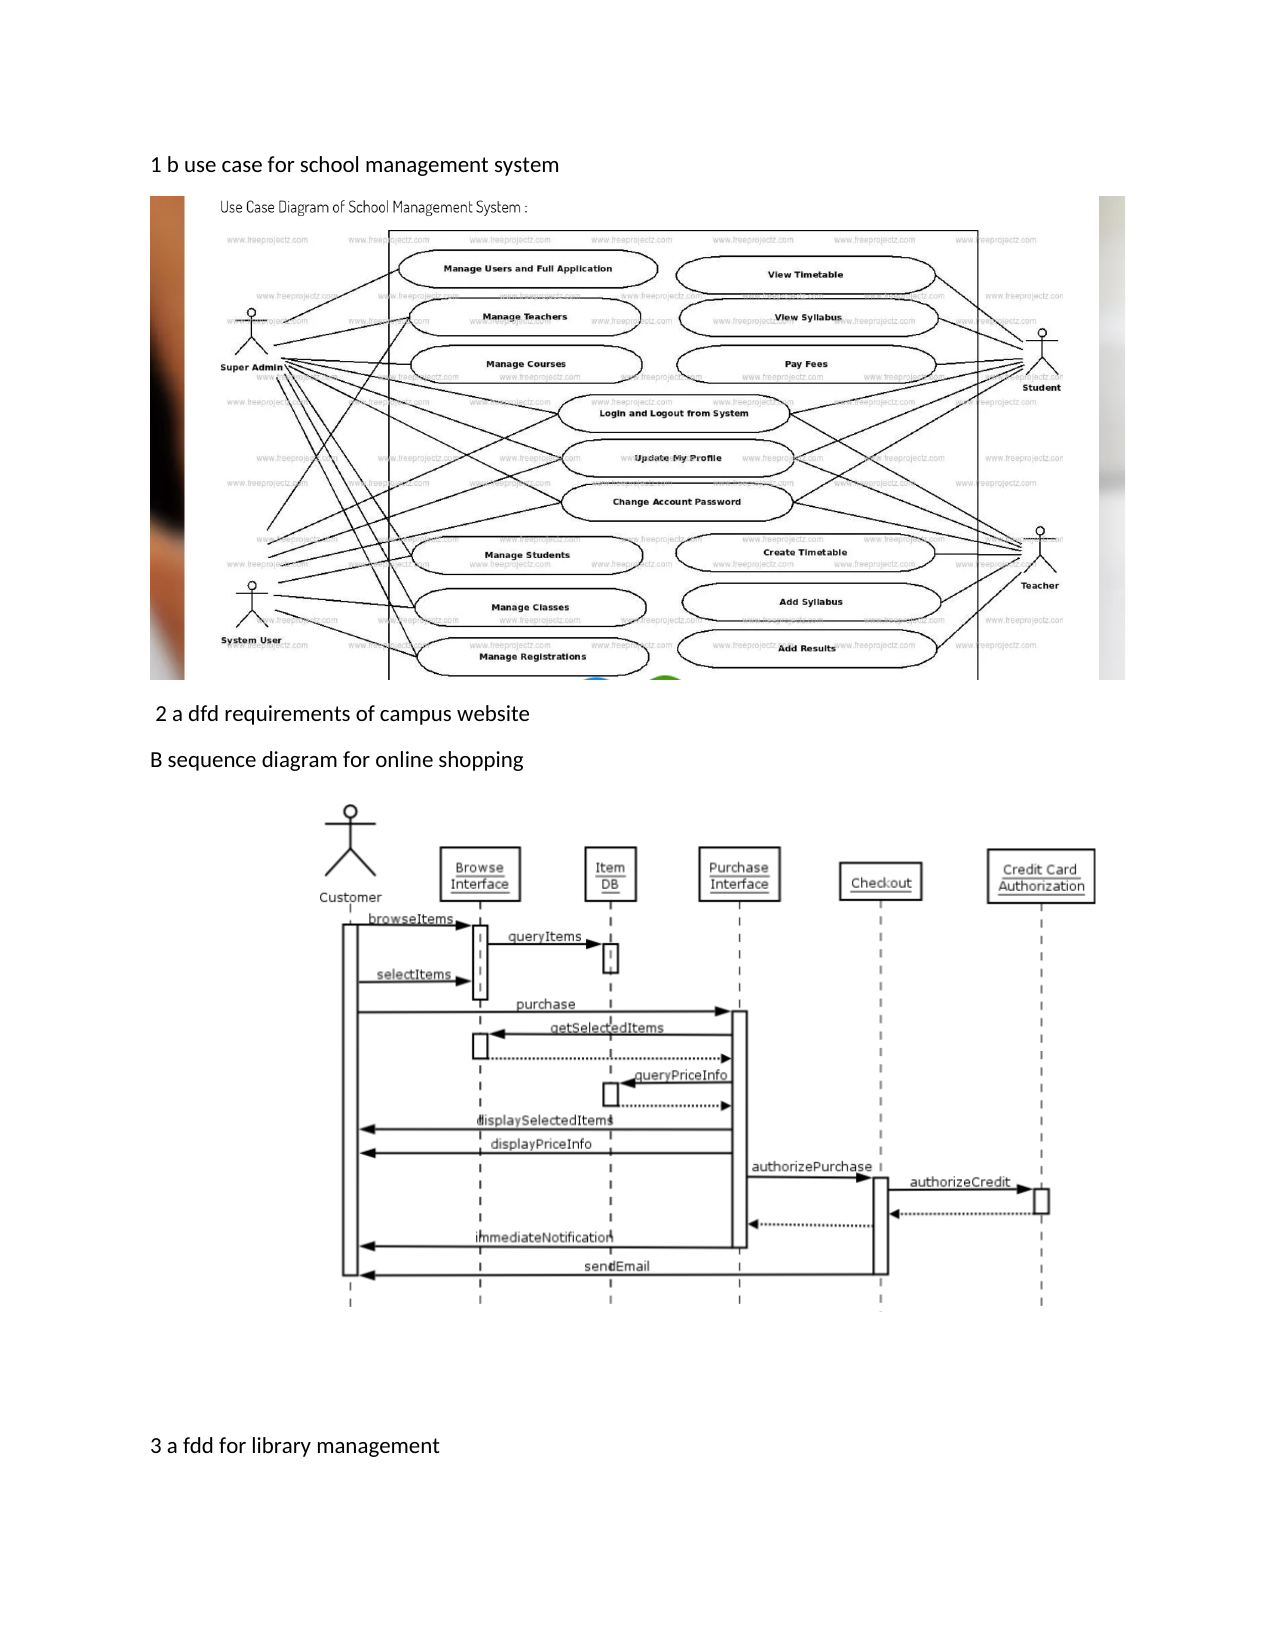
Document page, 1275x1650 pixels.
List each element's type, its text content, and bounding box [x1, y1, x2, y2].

text B sequence diagram for online shopping [150, 746, 1125, 774]
picture [150, 196, 1125, 680]
text 3 a fdd for library management [150, 1431, 1125, 1459]
text 1 b use case for school management system [150, 150, 1125, 178]
picture [150, 792, 1125, 1413]
text 2 a dfd requirements of campus website [150, 699, 1125, 727]
